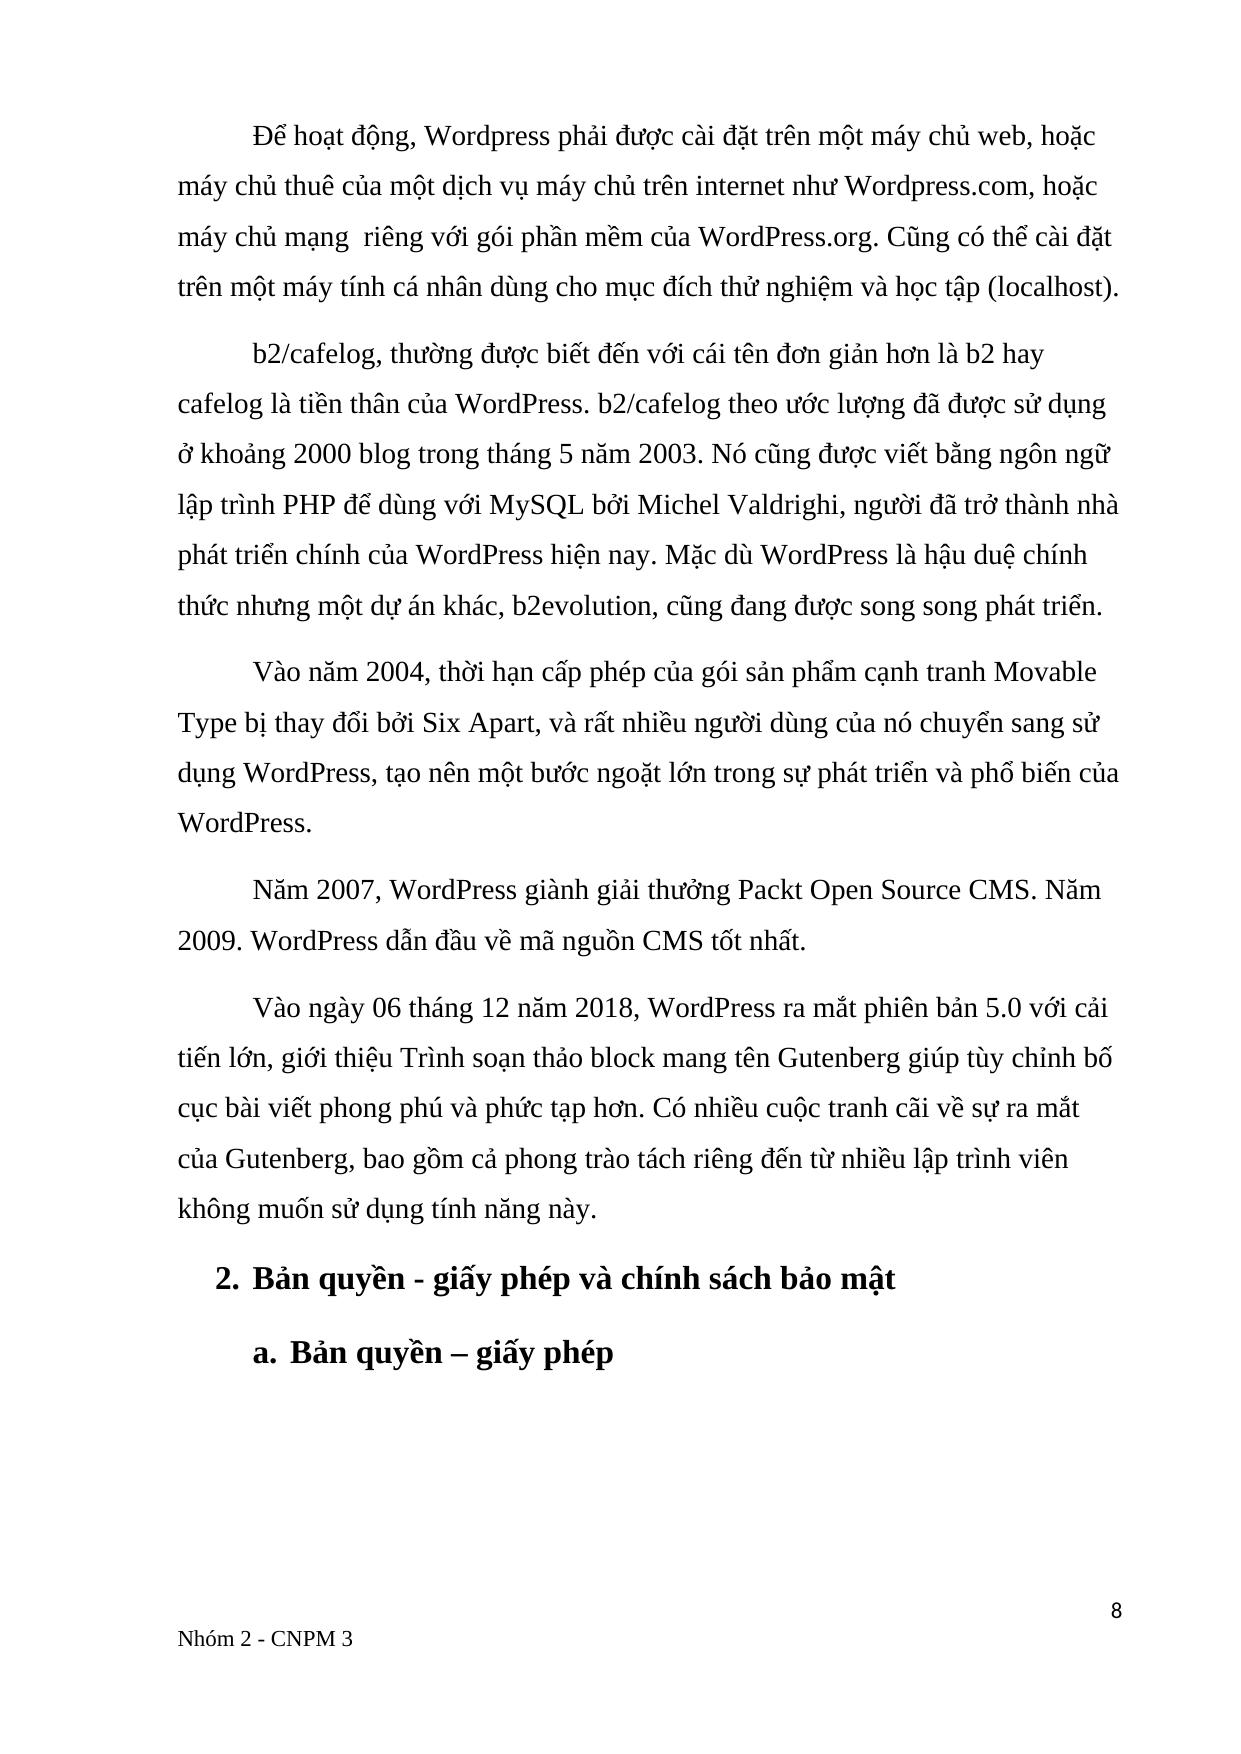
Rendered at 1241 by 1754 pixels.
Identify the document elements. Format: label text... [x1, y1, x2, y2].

text Vào ngày 06 tháng 12 năm 2018, WordPress ra mắt phiên bản 5.0 với cải tiến lớn, giới thiệu Trình soạn thảo block mang tên Gutenberg giúp tùy chỉnh bố cục bài viết phong phú và phức tạp hơn. Có nhiều cuộc tranh cãi về sự ra mắt của Gutenberg, bao gồm cả phong trào tách riêng đến từ nhiều lập trình viên không muốn sử dụng tính năng này. [177, 990, 1122, 1224]
subtitle Bản quyền – giấy phép [252, 1332, 1122, 1371]
subtitle Bản quyền - giấy phép và chính sách bảo mật [215, 1258, 1122, 1296]
text Năm 2007, WordPress giành giải thưởng Packt Open Source CMS. Năm 2009. WordPress dẫn đầu về mã nguồn CMS tốt nhất. [177, 872, 1122, 956]
text b2/cafelog, thường được biết đến với cái tên đơn giản hơn là b2 hay cafelog là tiền thân của WordPress. b2/cafelog theo ước lượng đã được sử dụng ở khoảng 2000 blog trong tháng 5 năm 2003. Nó cũng được viết bằng ngôn ngữ lập trình PHP để dùng với MySQL bởi Michel Valdrighi, người đã trở thành nhà phát triển chính của WordPress hiện nay. Mặc dù WordPress là hậu duệ chính thức nhưng một dự án khác, b2evolution, cũng đang được song song phát triển. [177, 336, 1122, 621]
text Vào năm 2004, thời hạn cấp phép của gói sản phẩm cạnh tranh Movable Type bị thay đổi bởi Six Apart, và rất nhiều người dùng của nó chuyển sang sử dụng WordPress, tạo nên một bước ngoặt lớn trong sự phát triển và phổ biến của WordPress. [177, 654, 1122, 839]
text Để hoạt động, Wordpress phải được cài đặt trên một máy chủ web, hoặc máy chủ thuê của một dịch vụ máy chủ trên internet như Wordpress.com, hoặc máy chủ mạng riêng với gói phần mềm của WordPress.org. Cũng có thể cài đặt trên một máy tính cá nhân dùng cho mục đích thử nghiệm và học tập (localhost). [177, 118, 1122, 303]
